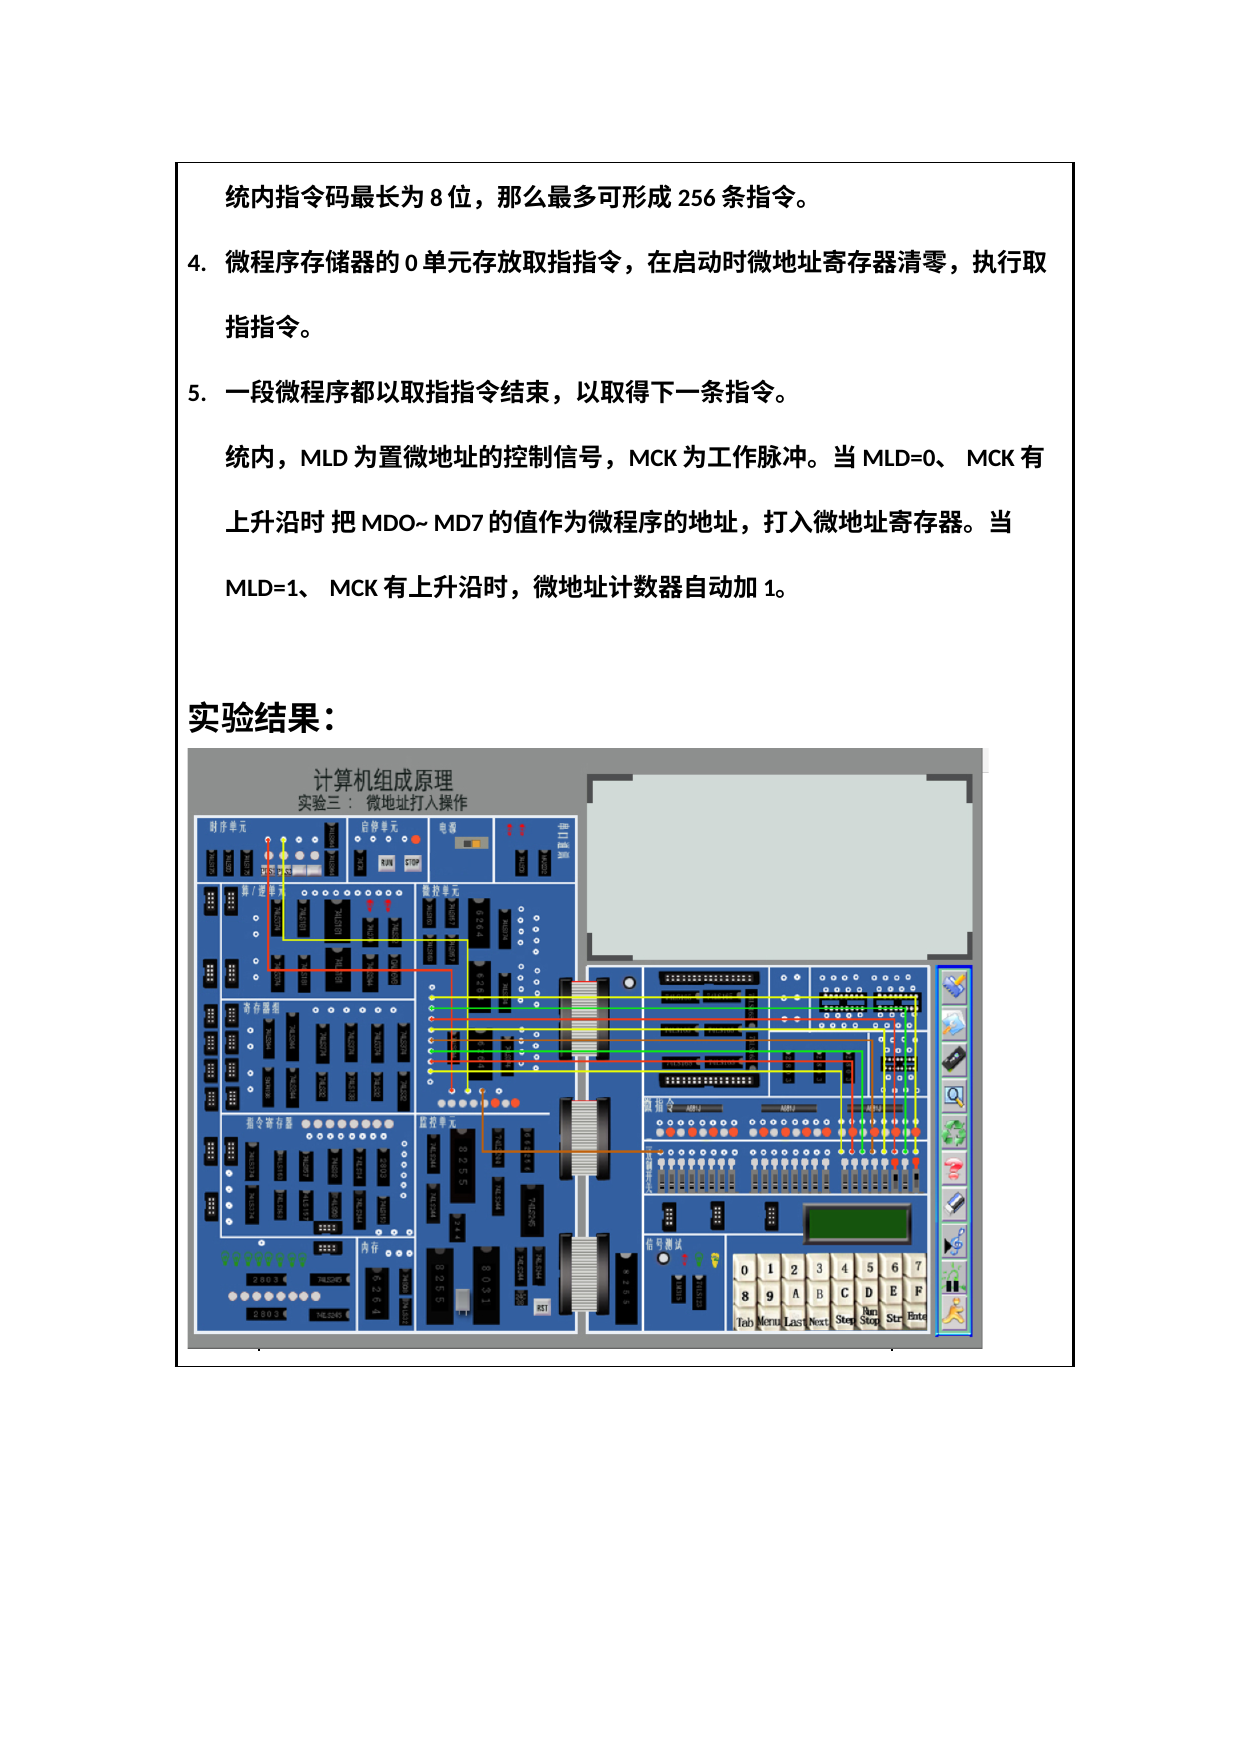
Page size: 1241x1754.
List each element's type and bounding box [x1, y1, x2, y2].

table_cell [178, 163, 1072, 1366]
picture [187, 748, 989, 1351]
